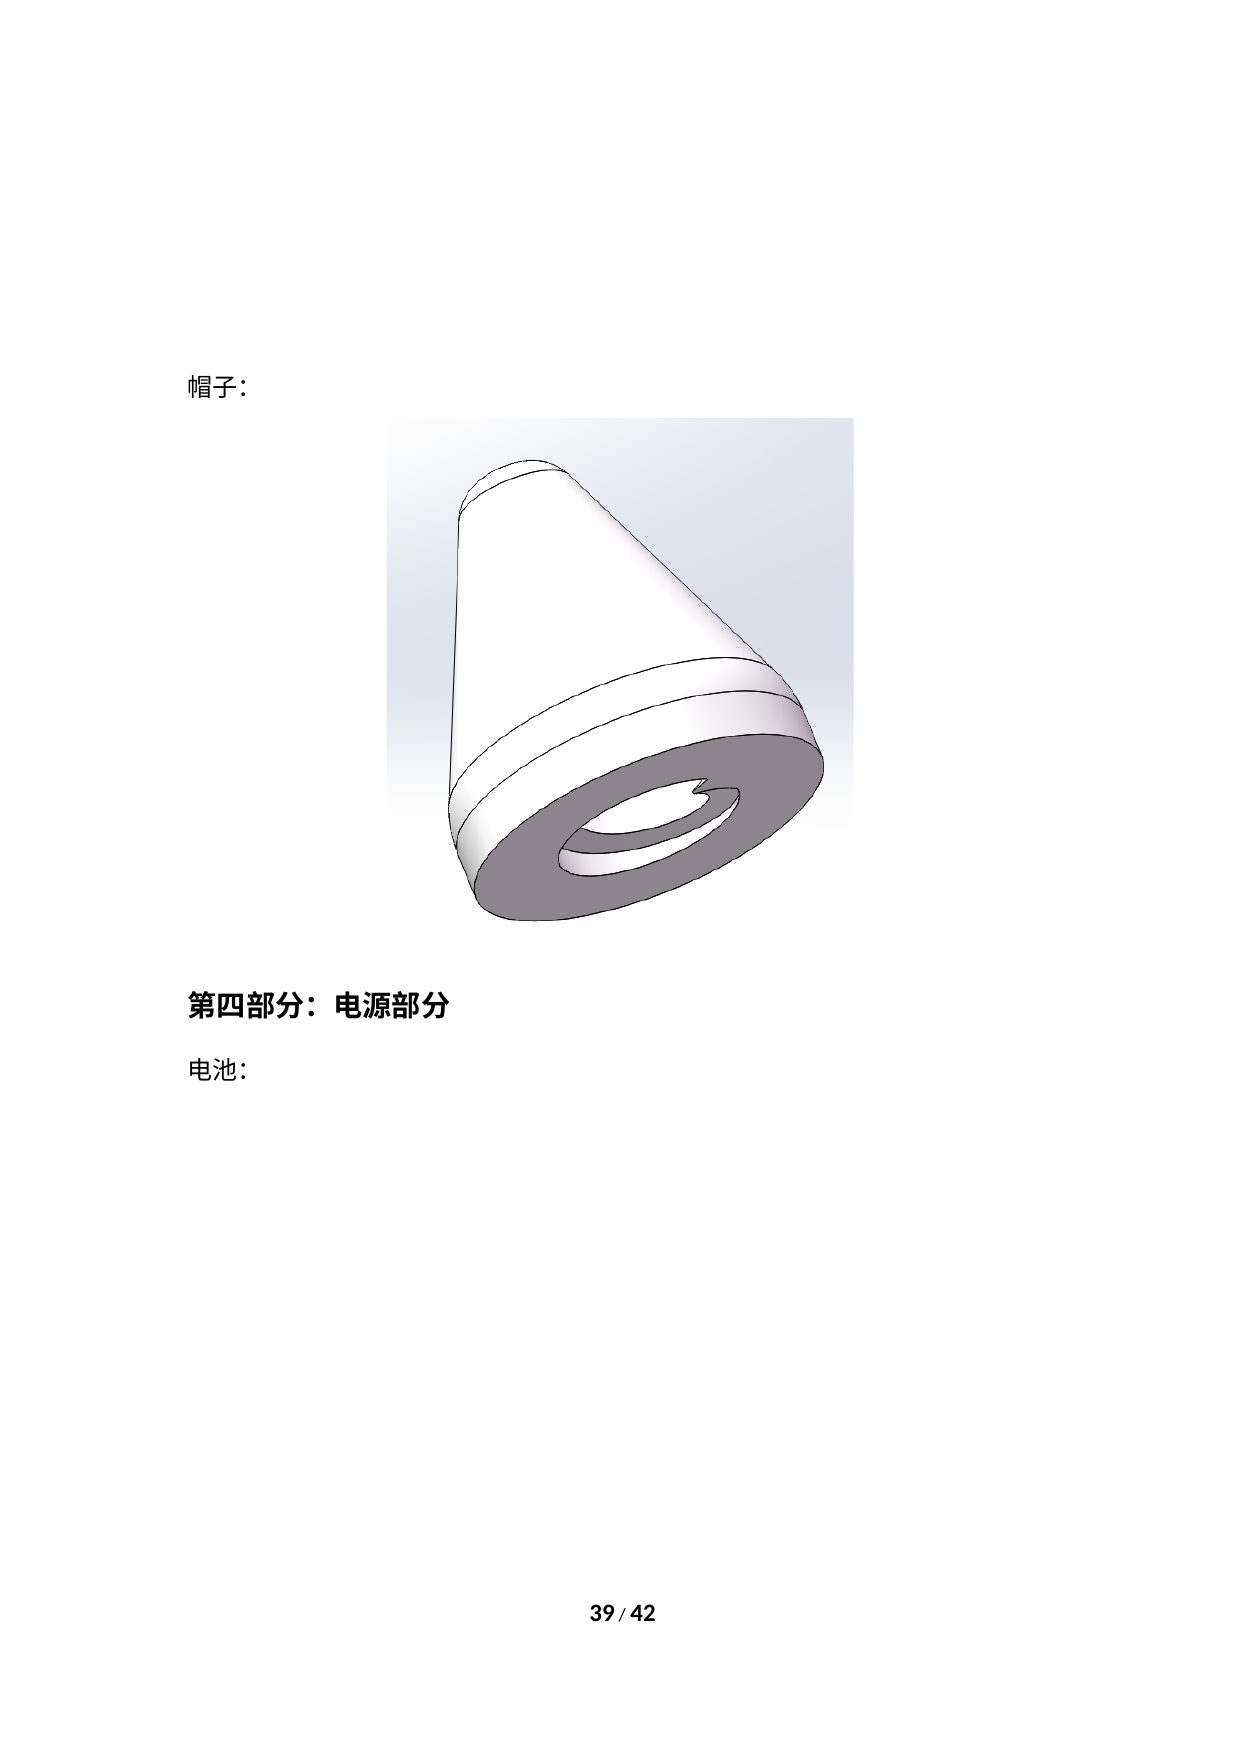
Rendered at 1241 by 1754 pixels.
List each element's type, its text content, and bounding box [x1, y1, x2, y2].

picture [386, 418, 854, 962]
text 电池： [187, 1036, 1053, 1101]
text 帽子： [187, 353, 1053, 418]
text 第四部分：电源部分 [187, 971, 1053, 1036]
